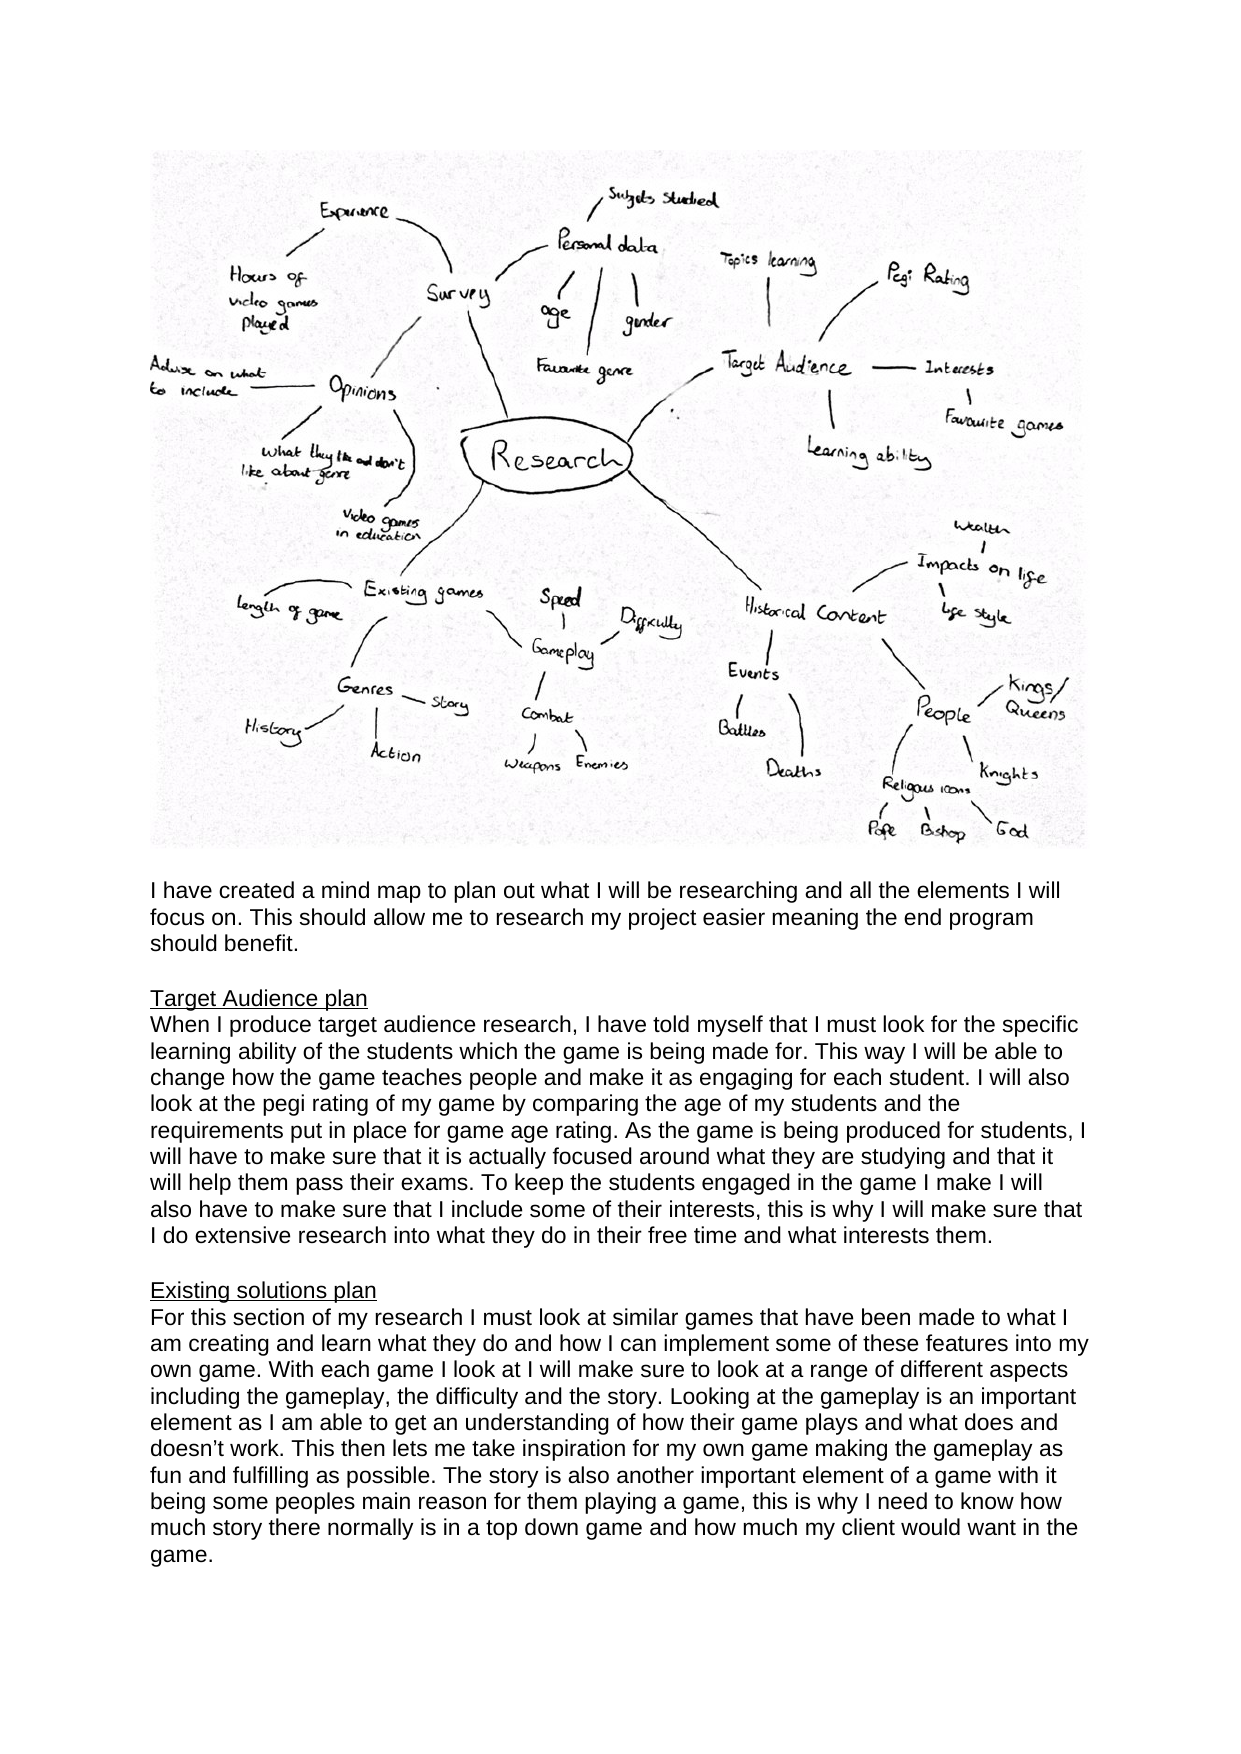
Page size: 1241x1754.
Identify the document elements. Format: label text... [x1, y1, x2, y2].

text For this section of my research I must look at similar games that have been made to what I am creating and learn what they do and how I can implement some of these features into my own game. With each game I look at I will make sure to look at a range of different aspects including the gameplay, the difficulty and the story. Looking at the gameplay is an important element as I am able to get an understanding of how their game plays and what does and doesn’t work. This then lets me take inspiration for my own game making the gameplay as fun and fulfilling as possible. The story is also another important element of a game with it being some peoples main reason for them playing a game, this is why I need to know how much story there normally is in a top down game and how much my client would want in the game. [150, 1303, 1090, 1567]
text When I produce target audience research, I have told myself that I must look for the specific learning ability of the students which the game is being made for. This way I will be able to change how the game teaches people and make it as engaging for each student. I will also look at the pegi rating of my game by comparing the age of my students and the requirements put in place for game age rating. As the game is being produced for students, I will have to make sure that it is actually focused around what they are studying and that it will help them pass their exams. To keep the students engaged in the game I make I will also have to make sure that I include some of their interests, this is why I will make sure that I do extensive research into what they do in their free time and what interests them. [150, 1011, 1090, 1248]
picture [150, 150, 1091, 849]
text I have created a mind map to plan out what I will be researching and all the elements I will focus on. This should allow me to research my project easier meaning the end program should benefit. [150, 877, 1090, 956]
text Target Audience plan [150, 985, 1090, 1011]
text Existing solutions plan [150, 1277, 1090, 1303]
